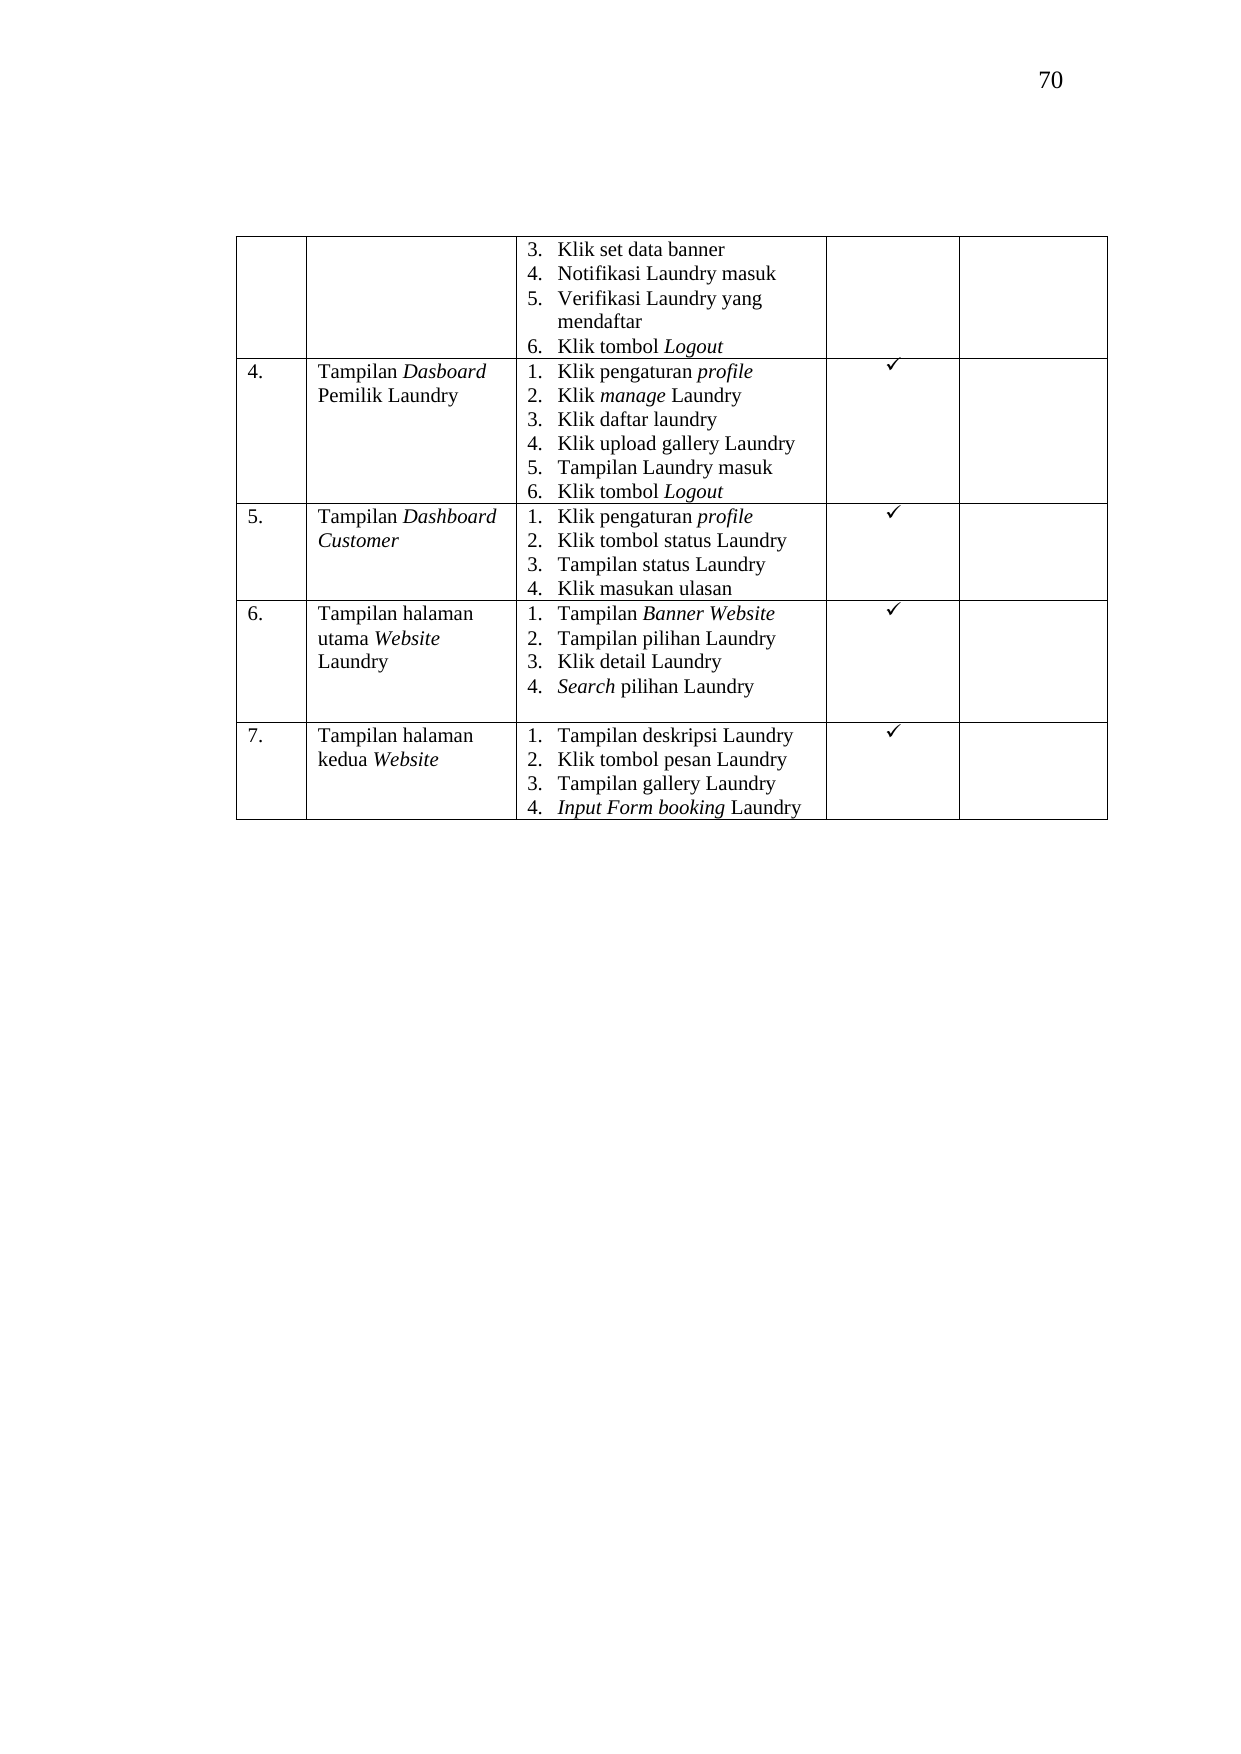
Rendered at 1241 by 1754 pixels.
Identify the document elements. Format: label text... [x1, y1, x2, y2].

table_cell Tampilan halaman utama Website Laundry [307, 601, 516, 722]
table_cell Tampilan halaman kedua Website [307, 723, 516, 819]
table_cell Tampilan deskripsi Laundry Klik tombol pesan Laundry Tampilan gallery Laundry Input Form booking Laundry [517, 723, 826, 819]
table_cell Tampilan Dashboard Customer [307, 504, 516, 600]
table_cell 6. [237, 601, 306, 722]
table_cell Klik pengaturan profile Klik manage Laundry Klik daftar laundry Klik upload gallery Laundry Tampilan Laundry masuk Klik tombol Logout [517, 359, 826, 503]
table_cell 7. [237, 723, 306, 819]
table_cell [960, 504, 1107, 600]
table_cell [960, 601, 1107, 722]
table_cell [517, 237, 826, 358]
table_cell [827, 359, 959, 503]
table_cell 4. [237, 359, 306, 503]
table_cell 3. [237, 237, 306, 358]
table_cell Klik pengaturan profile Klik tombol status Laundry Tampilan status Laundry Klik masukan ulasan [517, 504, 826, 600]
table_cell [827, 601, 959, 722]
table_cell Tampilan Banner Website Tampilan pilihan Laundry Klik detail Laundry Search pilihan Laundry [517, 601, 826, 722]
table_cell [827, 723, 959, 819]
table_cell [960, 237, 1107, 358]
table_cell 5. [237, 504, 306, 600]
table_cell Tampilan Dasboard Pemilik Laundry [307, 359, 516, 503]
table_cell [307, 237, 516, 358]
table_cell [827, 504, 959, 600]
table_cell [960, 723, 1107, 819]
table_cell [827, 237, 959, 358]
table_cell [960, 359, 1107, 503]
